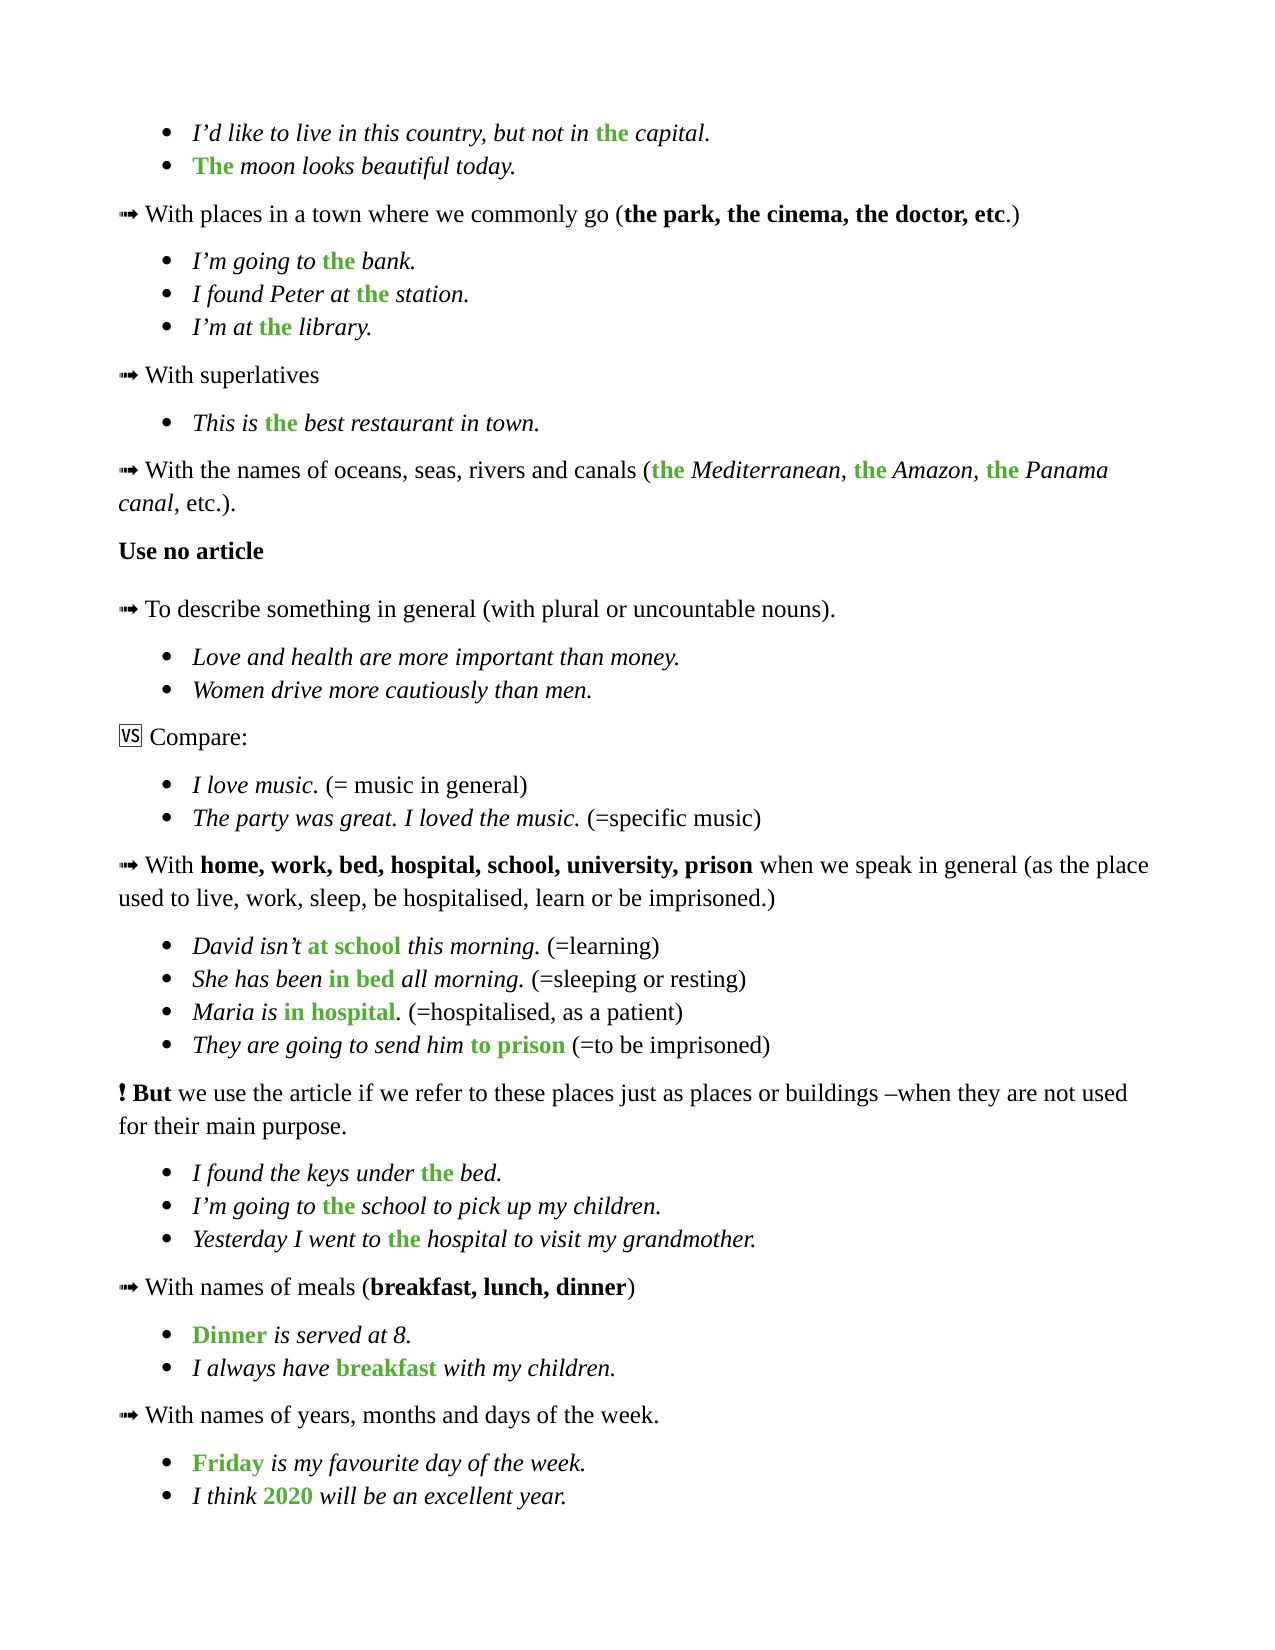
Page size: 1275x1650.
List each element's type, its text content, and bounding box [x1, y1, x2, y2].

list Women drive more cautiously than men. [162, 675, 1157, 703]
text ➟ With home, work, bed, hospital, school, university, prison when we speak in general (as the place used to live, work, sleep, be hospitalised, learn or be imprisoned.) [118, 851, 1157, 912]
list Maria is in hospital. (=hospitalised, as a patient) [162, 997, 1157, 1026]
text 🆚 Compare: [118, 722, 1157, 751]
list I love music. (= music in general) [162, 770, 1157, 799]
text ➟ With places in a town where we commonly go (the park, the cinema, the doctor, etc.) [118, 199, 1157, 227]
list David isn’t at school this morning. (=learning) [162, 931, 1157, 960]
list I’m at the library. [162, 312, 1157, 341]
list I think 2020 will be an excellent year. [162, 1481, 1157, 1510]
subtitle Use no article [118, 536, 1157, 564]
text ➟ With names of years, months and days of the week. [118, 1400, 1157, 1429]
list Love and health are more important than money. [162, 642, 1157, 670]
text ➟ With superlatives [118, 360, 1157, 389]
text ➟ With the names of oceans, seas, rivers and canals (the Mediterranean, the Amazon, the Panama canal, etc.). [118, 455, 1157, 517]
text ❗ But we use the article if we refer to these places just as places or buildings –when they are not used for their main purpose. [118, 1078, 1157, 1139]
text ➟ To describe something in general (with plural or uncountable nouns). [118, 594, 1157, 623]
list The party was great. I loved the music. (=specific music) [162, 803, 1157, 832]
list I’d like to live in this country, but not in the capital. [162, 118, 1157, 147]
list I’m going to the school to pick up my children. [162, 1191, 1157, 1220]
list I’m going to the bank. [162, 246, 1157, 275]
list I found the keys under the bed. [162, 1158, 1157, 1187]
list Yesterday I went to the hospital to visit my grandmother. [162, 1224, 1157, 1253]
list I always have breakfast with my children. [162, 1353, 1157, 1381]
list This is the best restaurant in town. [162, 408, 1157, 436]
list They are going to send him to prison (=to be imprisoned) [162, 1030, 1157, 1059]
list Friday is my favourite day of the week. [162, 1448, 1157, 1477]
list The moon looks beautiful today. [162, 151, 1157, 180]
list I found Peter at the station. [162, 279, 1157, 308]
text ➟ With names of meals (breakfast, lunch, dinner) [118, 1272, 1157, 1301]
list Dinner is served at 8. [162, 1320, 1157, 1348]
list She has been in bed all morning. (=sleeping or resting) [162, 964, 1157, 993]
